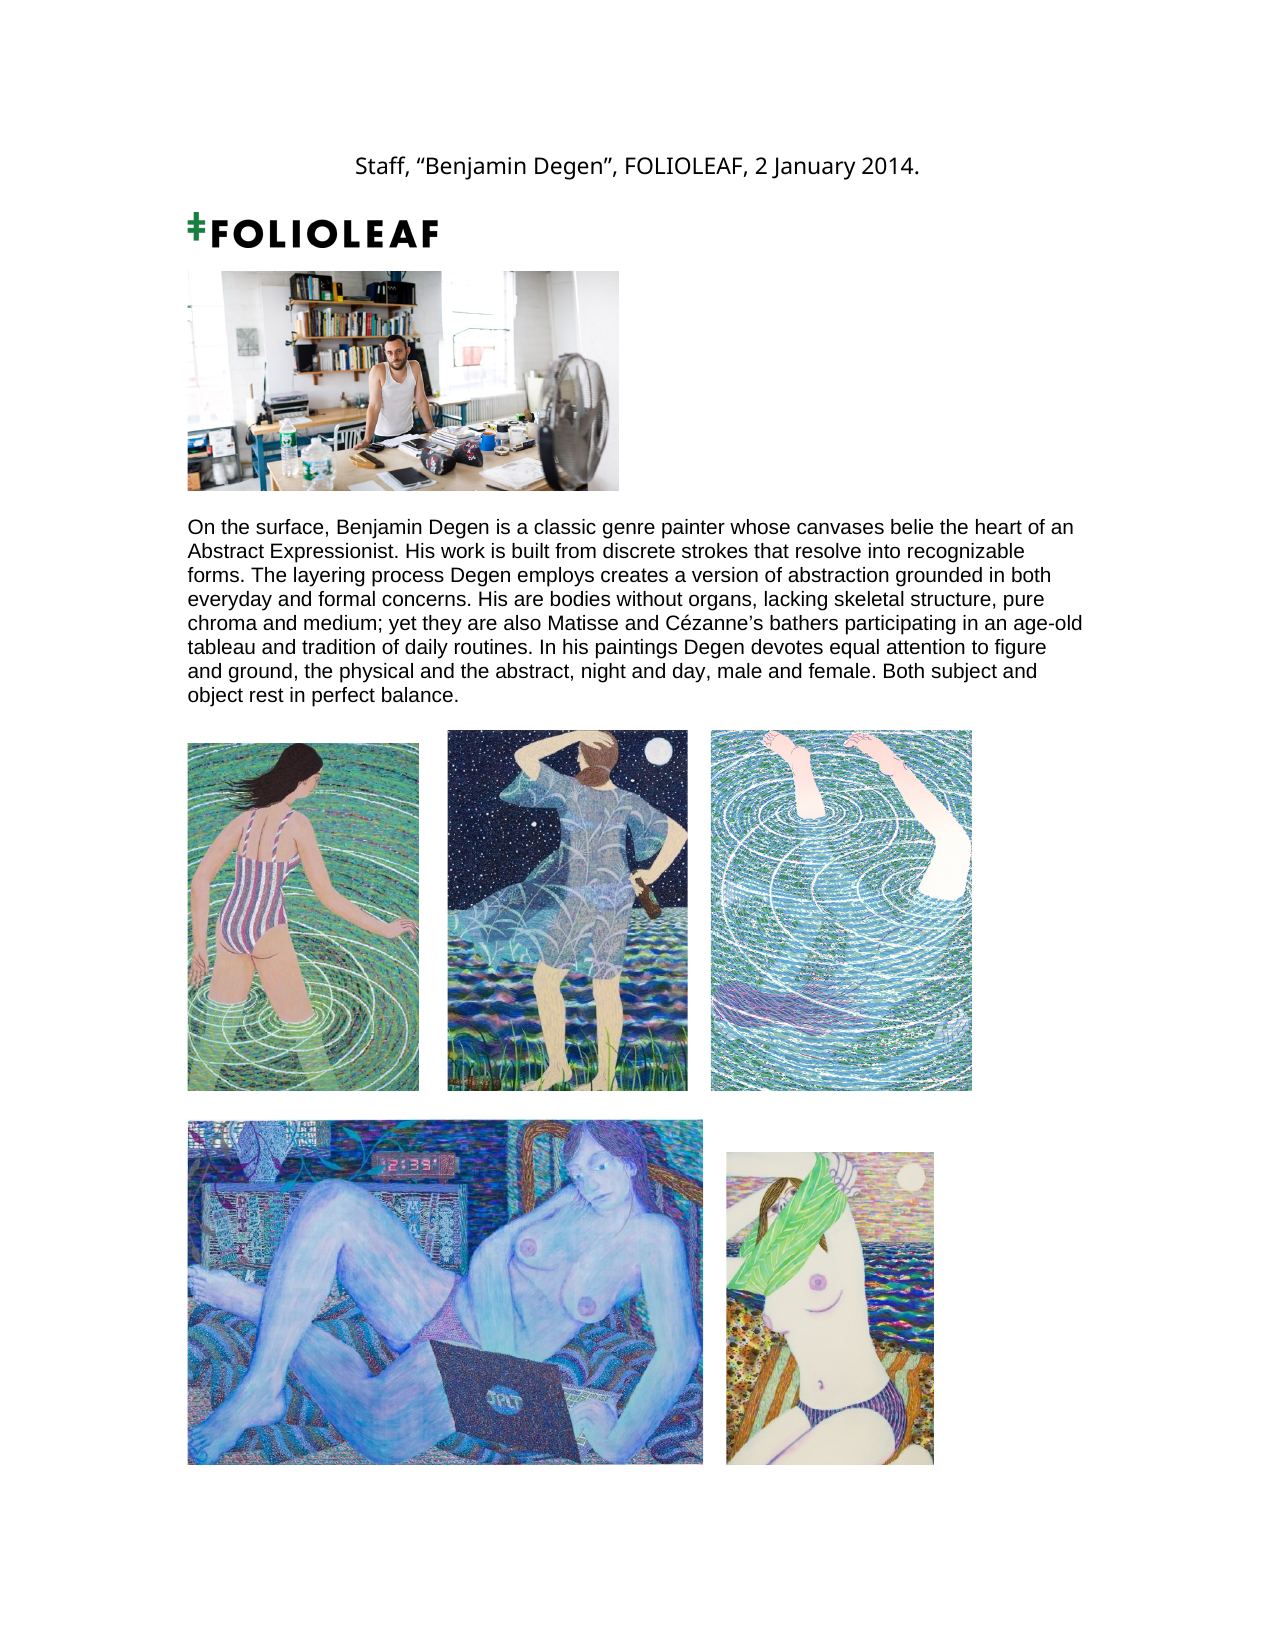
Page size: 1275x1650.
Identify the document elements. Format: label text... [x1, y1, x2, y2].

picture [187, 743, 419, 1091]
picture [187, 271, 619, 491]
picture [447, 730, 688, 1091]
text On the surface, Benjamin Degen is a classic genre painter whose canvases belie the heart of an Abstract Expressionist. His work is built from discrete strokes that resolve into recognizable forms. The layering process Degen employs creates a version of abstraction grounded in both everyday and formal concerns. His are bodies without organs, lacking skeletal structure, pure chroma and medium; yet they are also Matisse and Cézanne’s bathers participating in an age-old tableau and tradition of daily routines. In his paintings Degen devotes equal attention to figure and ground, the physical and the abstract, night and day, male and female. Both subject and object rest in perfect balance. [187, 515, 1087, 707]
picture [726, 1152, 934, 1465]
picture [187, 212, 438, 248]
picture [187, 1119, 704, 1465]
picture [710, 730, 972, 1091]
text Staff, “Benjamin Degen”, FOLIOLEAF, 2 January 2014. [187, 150, 1087, 181]
